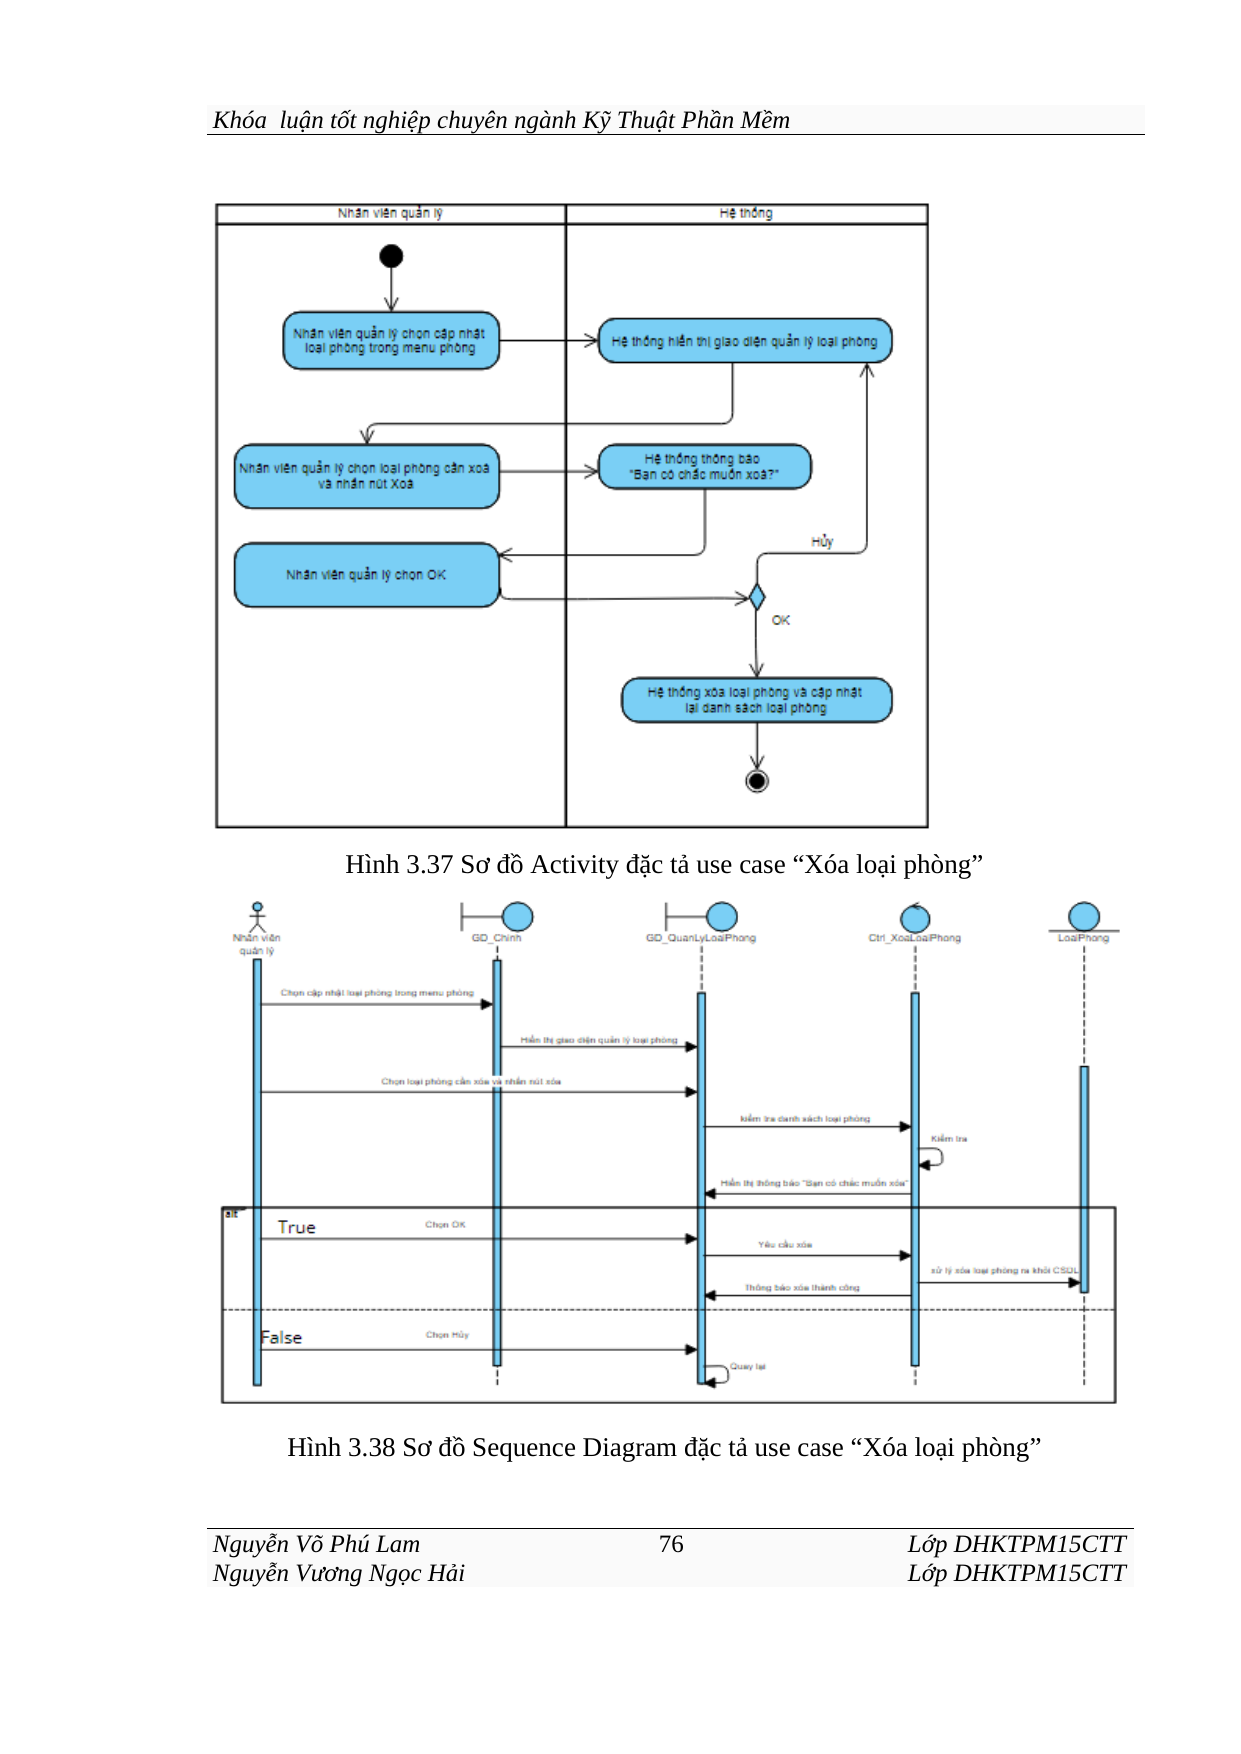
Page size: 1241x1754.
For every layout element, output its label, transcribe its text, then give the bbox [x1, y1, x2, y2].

picture [206, 890, 1123, 1421]
picture [206, 197, 940, 838]
